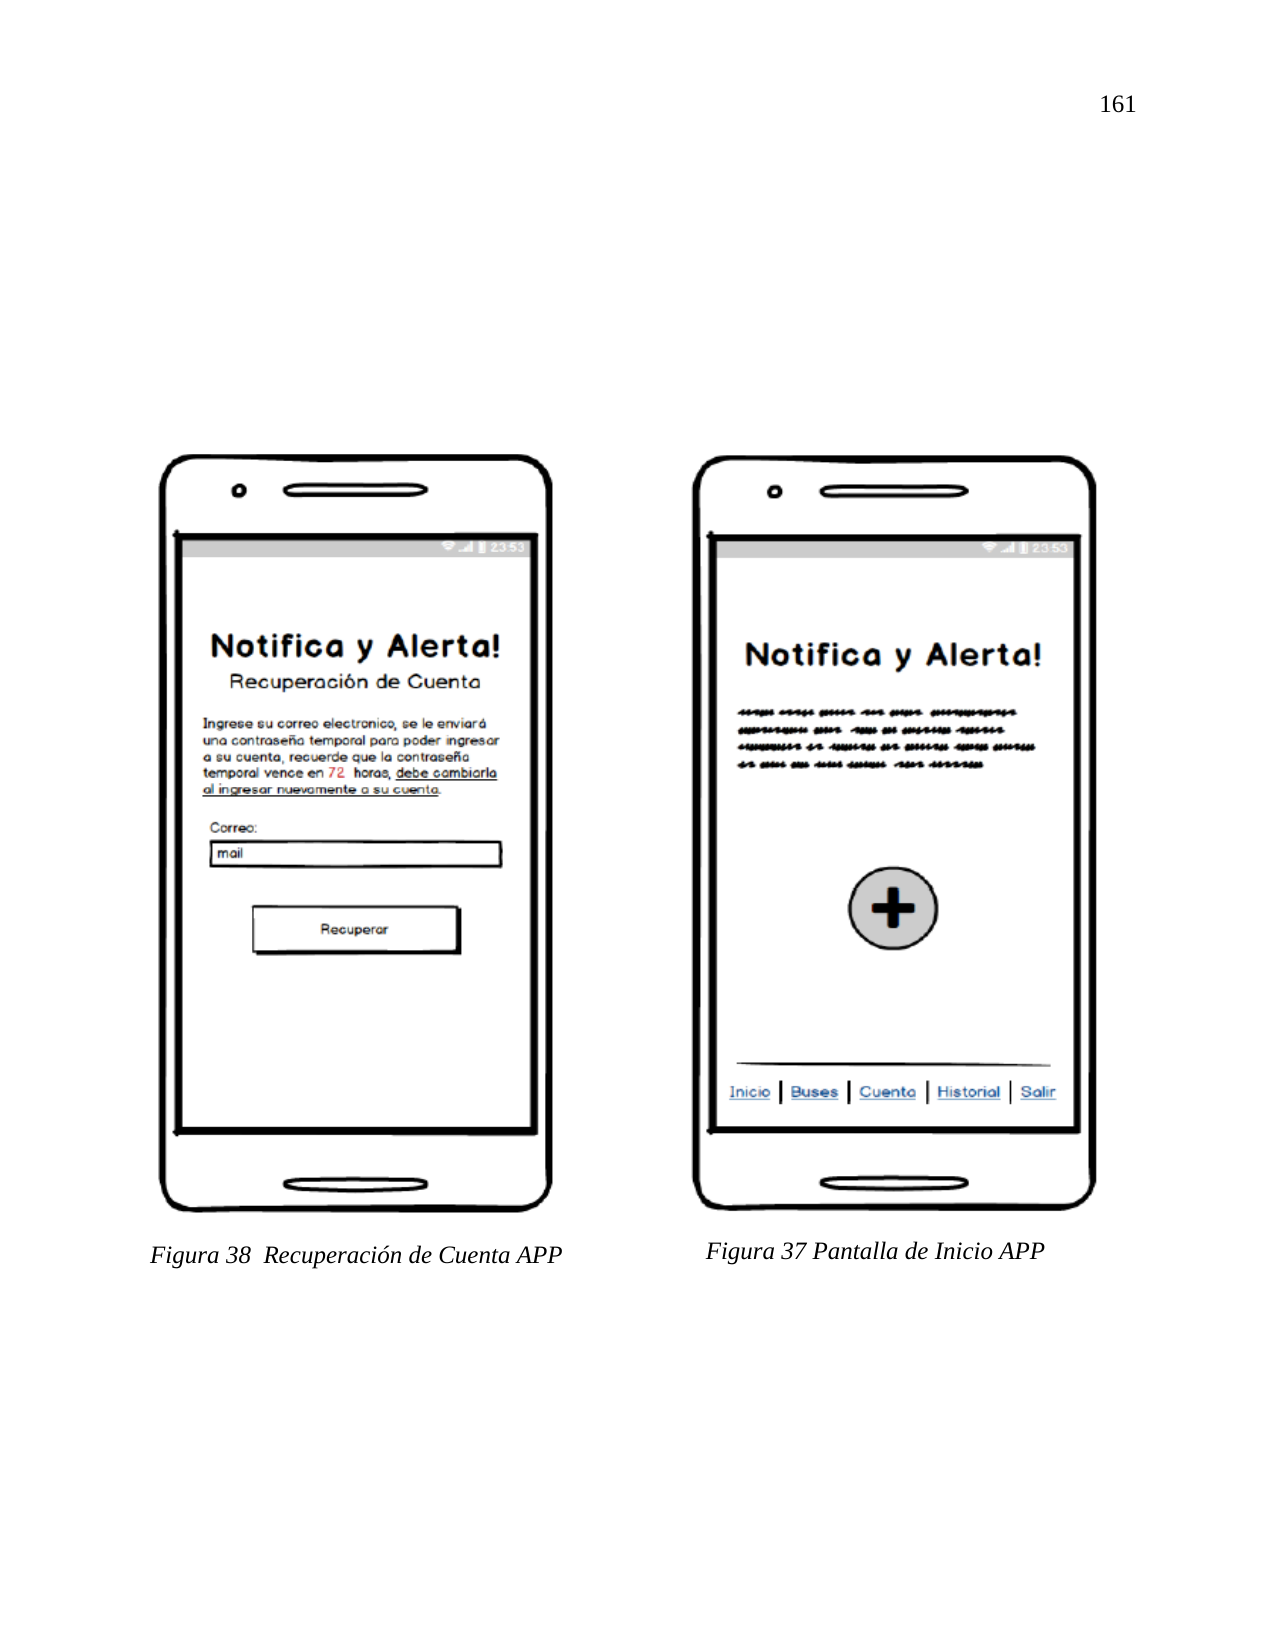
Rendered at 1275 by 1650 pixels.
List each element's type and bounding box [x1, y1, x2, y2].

picture [150, 449, 564, 1218]
picture [690, 450, 1104, 1218]
